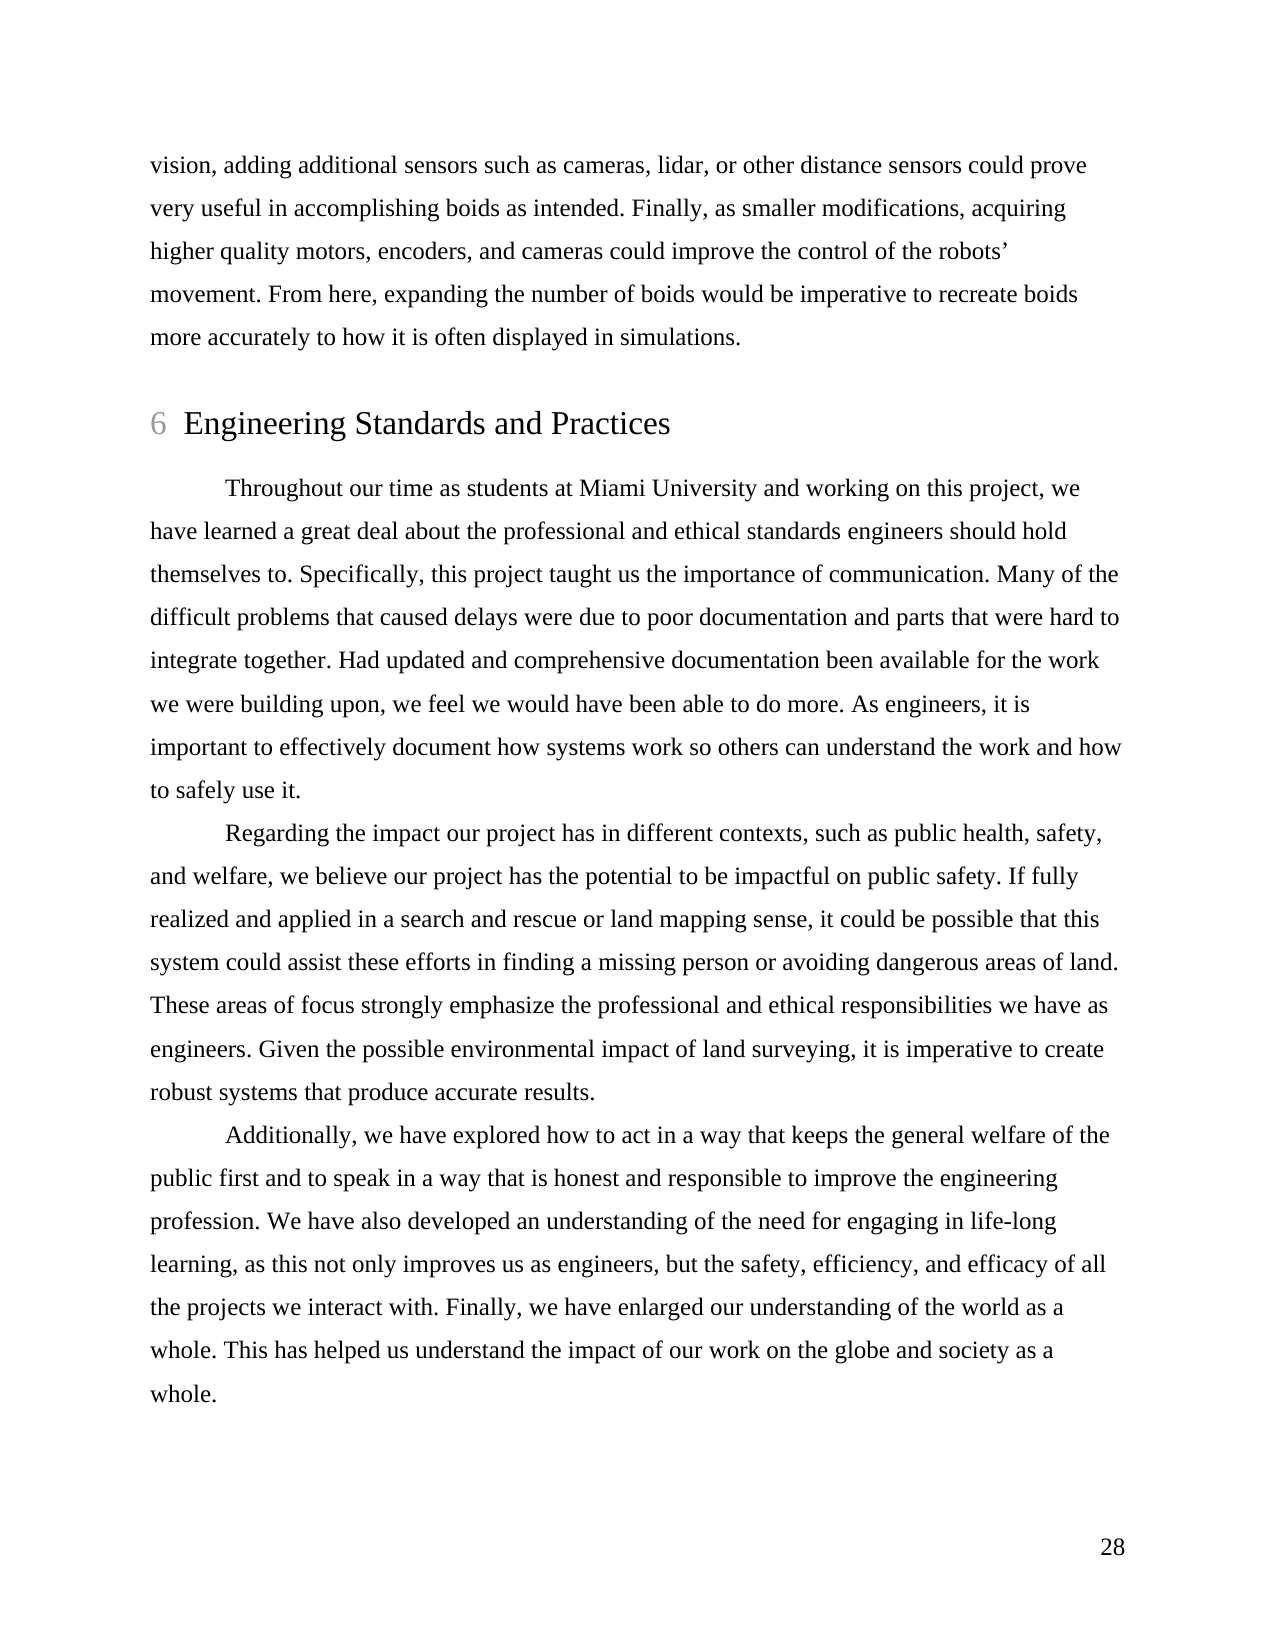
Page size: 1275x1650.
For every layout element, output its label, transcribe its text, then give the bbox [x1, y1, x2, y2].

text Throughout our time as students at Miami University and working on this project, we have learned a great deal about the professional and ethical standards engineers should hold themselves to. Specifically, this project taught us the importance of communication. Many of the difficult problems that caused delays were due to poor documentation and parts that were hard to integrate together. Had updated and comprehensive documentation been available for the work we were building upon, we feel we would have been able to do more. As engineers, it is important to effectively document how systems work so others can understand the work and how to safely use it. [150, 473, 1125, 804]
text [150, 150, 1125, 351]
subtitle 6 Engineering Standards and Practices [150, 403, 1125, 441]
text Additionally, we have explored how to act in a way that keeps the general welfare of the public first and to speak in a way that is honest and responsible to improve the engineering profession. We have also developed an understanding of the need for engaging in life-long learning, as this not only improves us as engineers, but the safety, efficiency, and efficacy of all the projects we interact with. Finally, we have enlarged our understanding of the world as a whole. This has helped us understand the impact of our work on the globe and society as a whole. [150, 1120, 1125, 1407]
text Regarding the impact our project has in different contexts, such as public health, safety, and welfare, we believe our project has the potential to be impactful on public safety. If fully realized and applied in a search and rescue or land mapping sense, it could be possible that this system could assist these efforts in finding a missing person or avoiding dangerous areas of land. These areas of focus strongly emphasize the professional and ethical responsibilities we have as engineers. Given the possible environmental impact of land surveying, it is imperative to create robust systems that produce accurate results. [150, 818, 1125, 1106]
